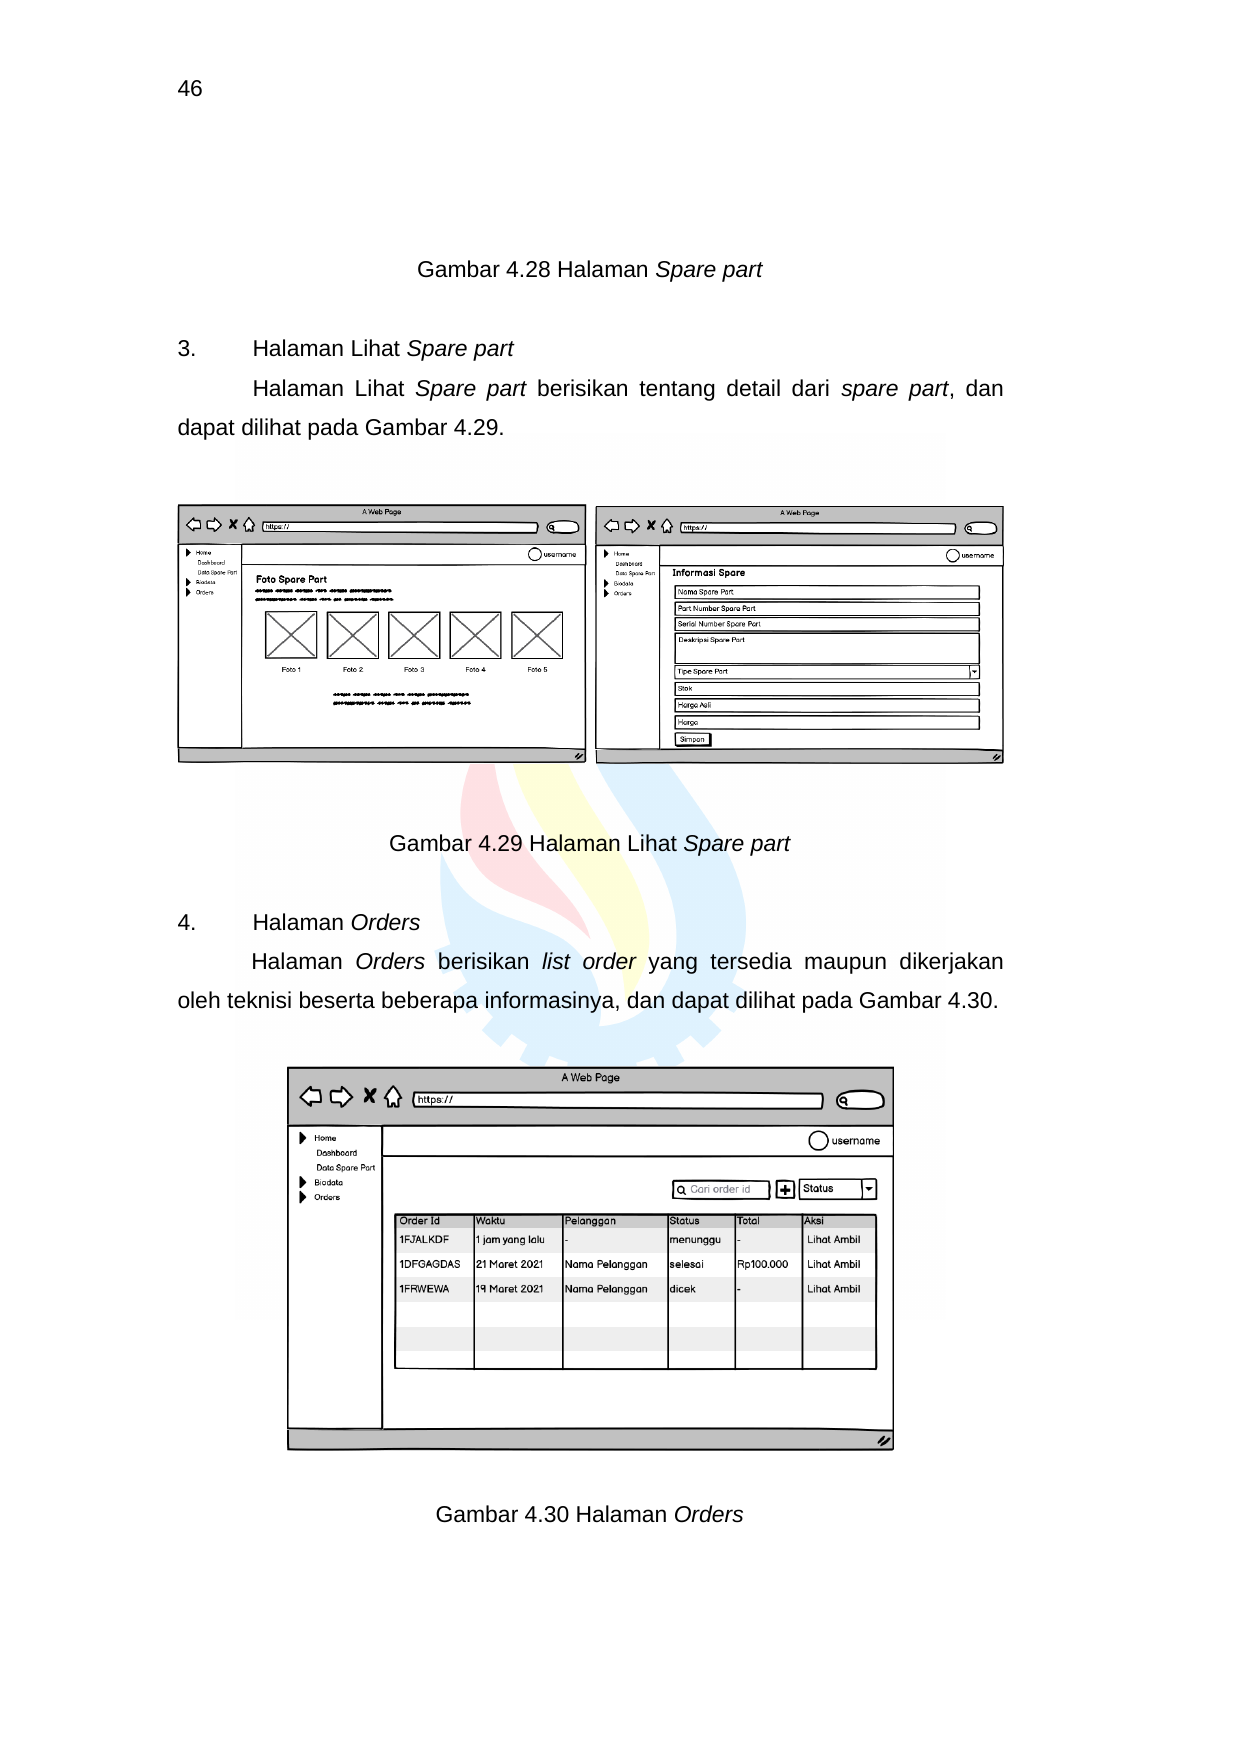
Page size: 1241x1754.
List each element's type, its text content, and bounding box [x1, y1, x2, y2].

text Halaman Lihat Spare part berisikan tentang detail dari spare part, dan dapat dilihat pada Gambar 4.29. [177, 374, 1004, 440]
list Halaman Orders [177, 908, 1004, 935]
picture [177, 504, 1004, 764]
picture [287, 1066, 894, 1451]
text Gambar 4.28 Halaman Spare part [177, 256, 1004, 282]
text Gambar 4.30 Halaman Orders [177, 1501, 1004, 1527]
list Halaman Orders berisikan list order yang tersedia maupun dikerjakan oleh teknisi beserta beberapa informasinya, dan dapat dilihat pada Gambar 4.30. [177, 948, 1004, 1014]
text Gambar 4.29 Halaman Lihat Spare part [177, 829, 1004, 856]
list Halaman Lihat Spare part [177, 335, 1004, 361]
